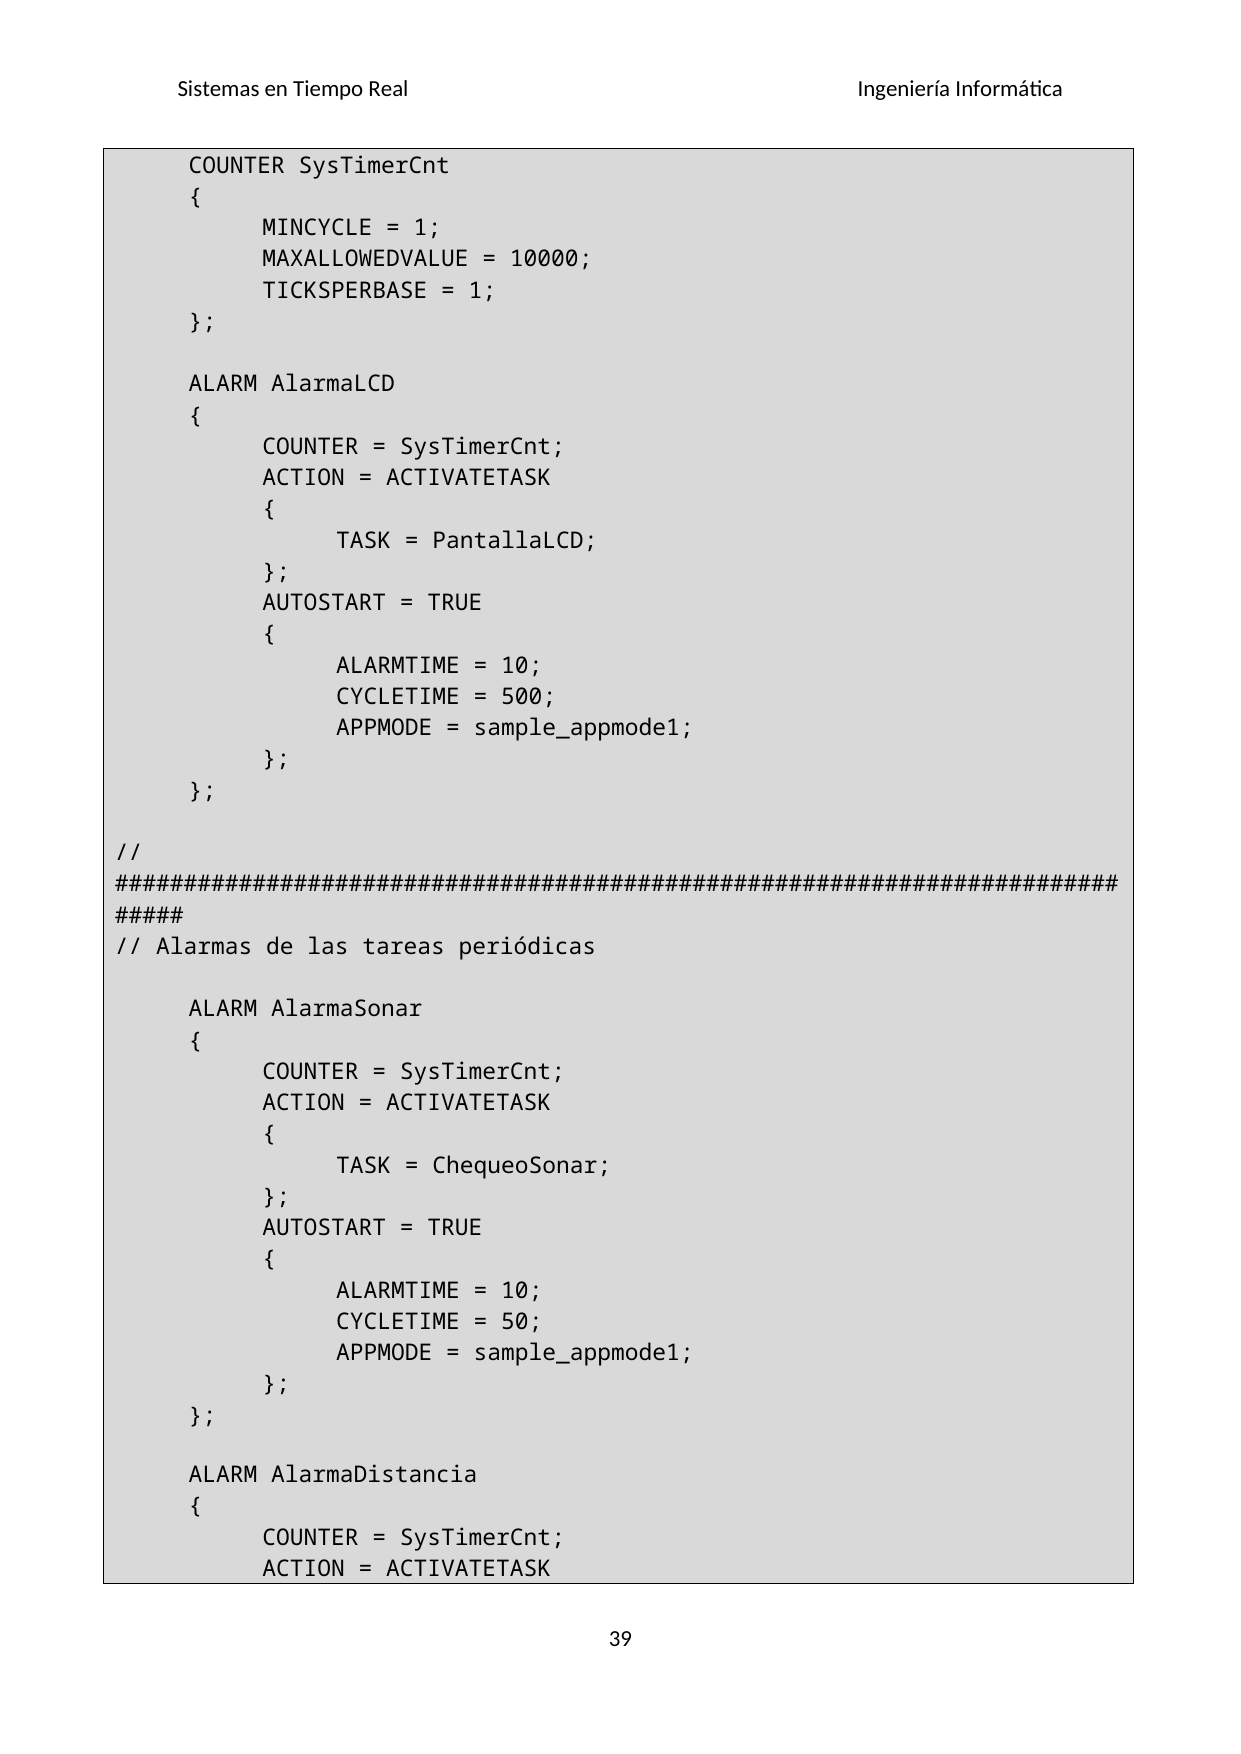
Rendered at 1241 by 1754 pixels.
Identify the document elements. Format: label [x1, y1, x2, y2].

table_header [104, 149, 1133, 1583]
